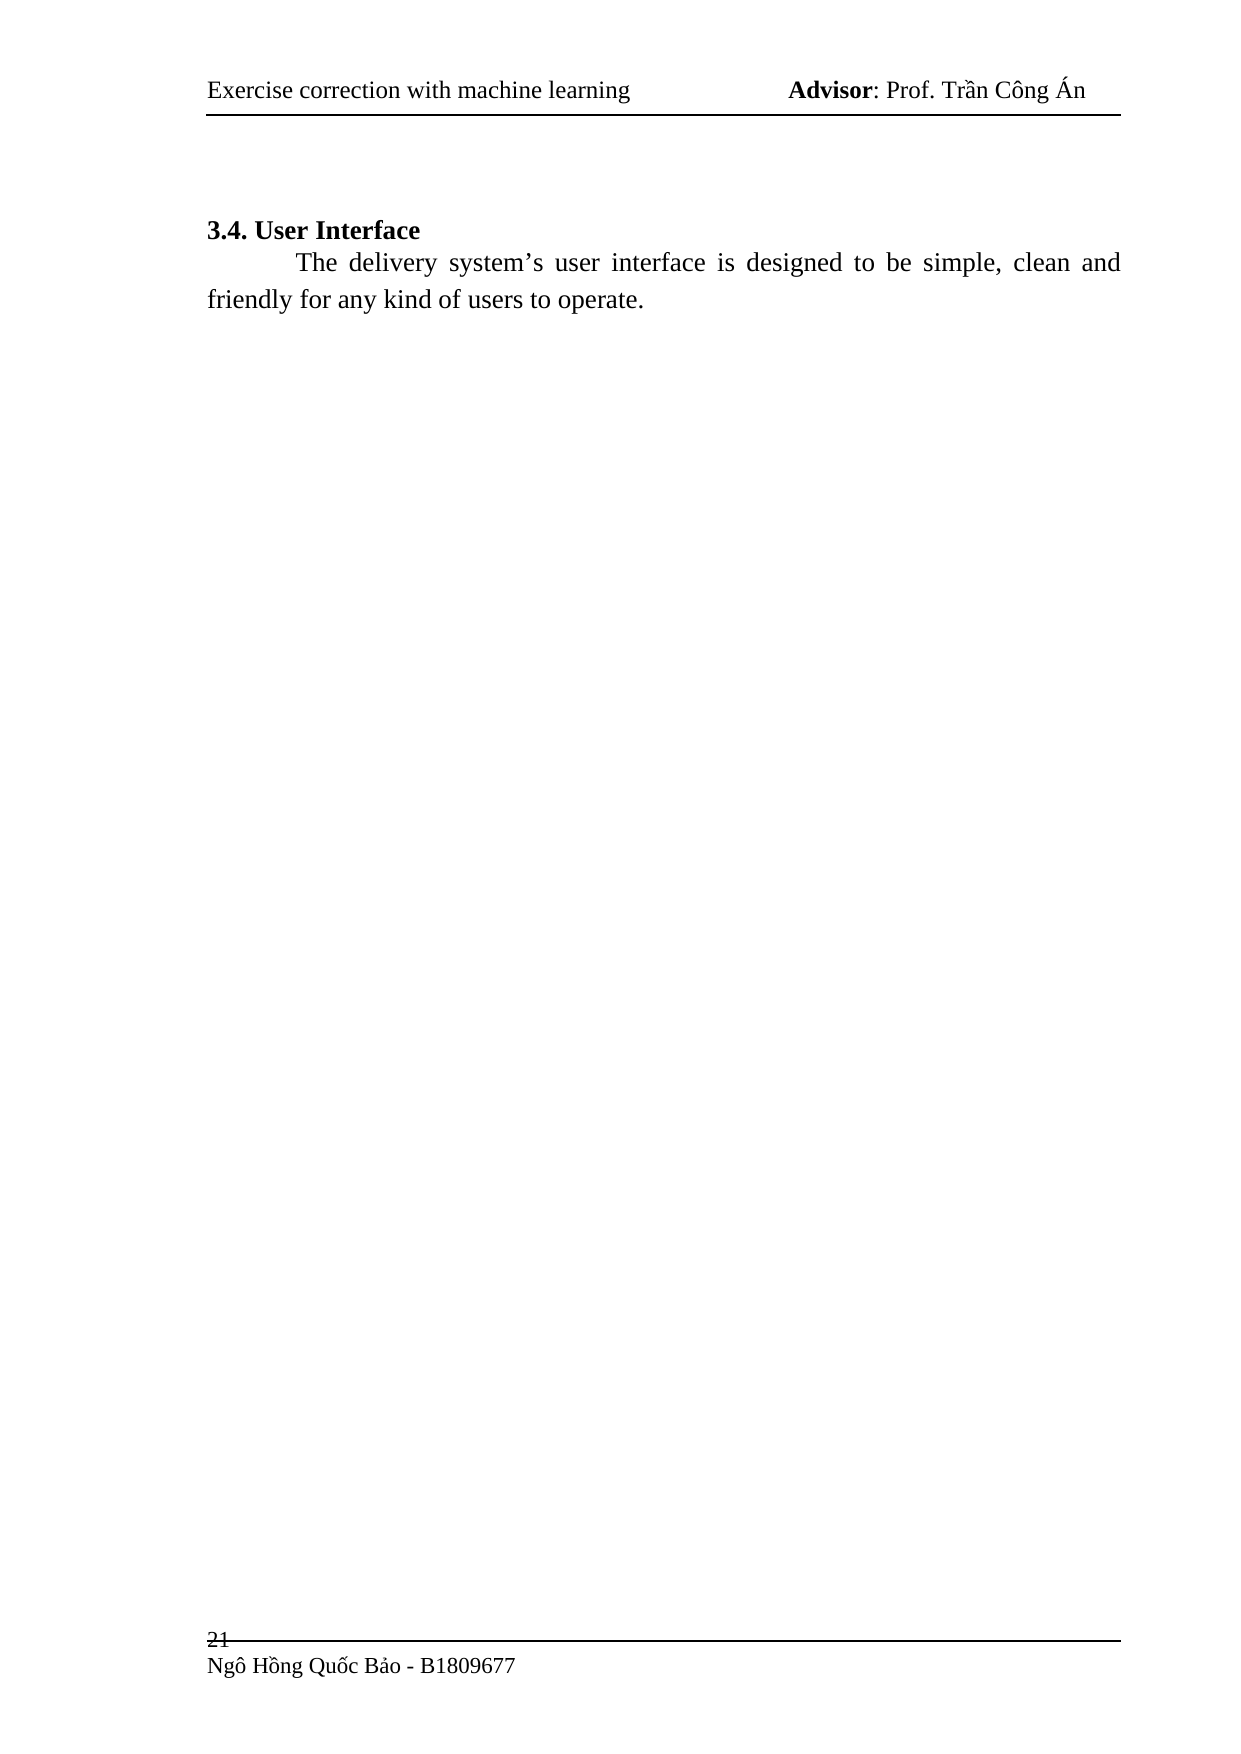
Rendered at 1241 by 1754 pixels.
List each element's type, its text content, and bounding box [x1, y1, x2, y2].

text The delivery system’s user interface is designed to be simple, clean and friendly for any kind of users to operate. [207, 246, 1122, 314]
text 3.4. User Interface [207, 214, 1122, 246]
